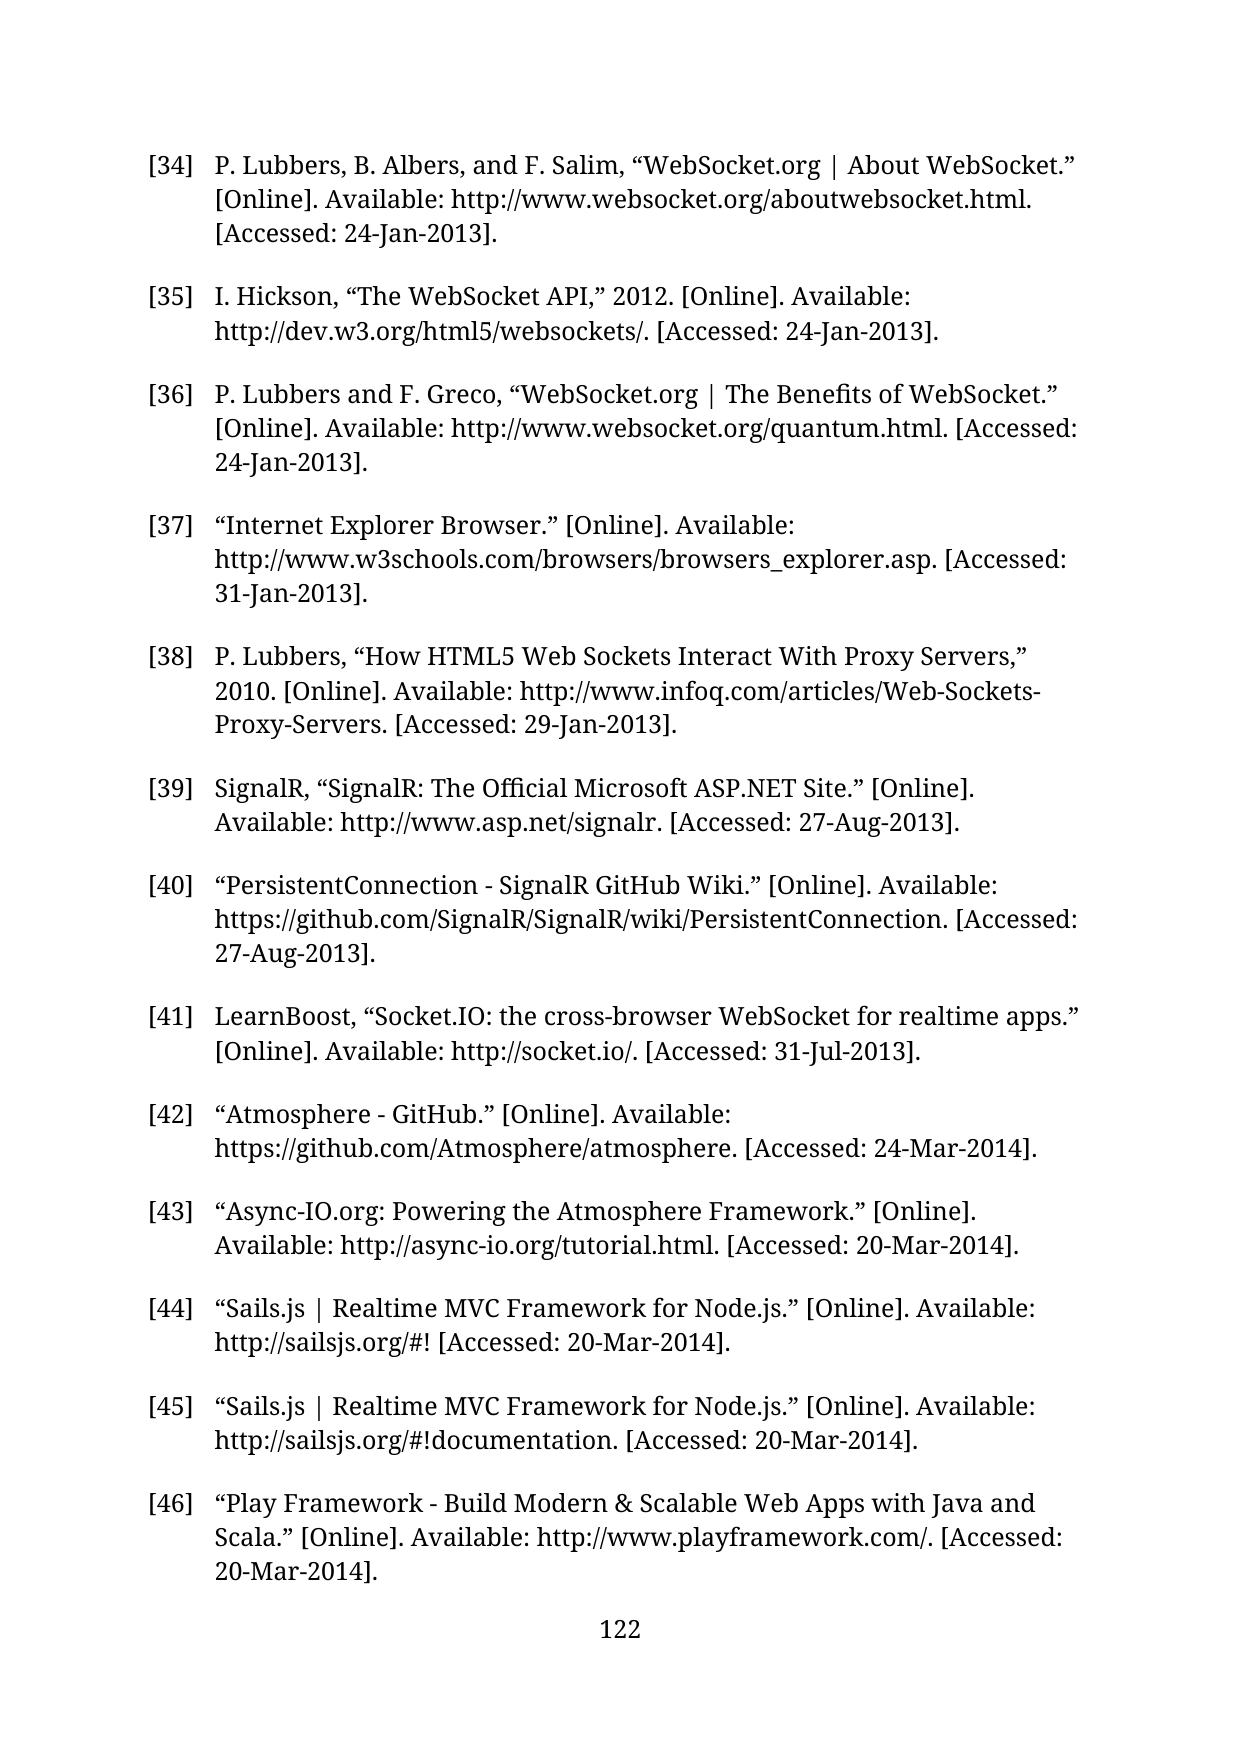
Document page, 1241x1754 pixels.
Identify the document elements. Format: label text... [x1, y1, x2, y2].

text [38] P. Lubbers, “How HTML5 Web Sockets Interact With Proxy Servers,” 2010. [Online]. Available: http://www.infoq.com/articles/Web-Sockets-Proxy-Servers. [Accessed: 29-Jan-2013]. [148, 639, 1092, 741]
text [39] SignalR, “SignalR: The Official Microsoft ASP.NET Site.” [Online]. Available: http://www.asp.net/signalr. [Accessed: 27-Aug-2013]. [148, 770, 1092, 838]
text [46] “Play Framework - Build Modern & Scalable Web Apps with Java and Scala.” [Online]. Available: http://www.playframework.com/. [Accessed: 20-Mar-2014]. [148, 1486, 1092, 1588]
text [35] I. Hickson, “The WebSocket API,” 2012. [Online]. Available: http://dev.w3.org/html5/websockets/. [Accessed: 24-Jan-2013]. [148, 279, 1092, 347]
text [40] “PersistentConnection - SignalR GitHub Wiki.” [Online]. Available: https://github.com/SignalR/SignalR/wiki/PersistentConnection. [Accessed: 27-Aug-2013]. [148, 868, 1092, 970]
text [42] “Atmosphere - GitHub.” [Online]. Available: https://github.com/Atmosphere/atmosphere. [Accessed: 24-Mar-2014]. [148, 1096, 1092, 1164]
text [43] “Async-IO.org: Powering the Atmosphere Framework.” [Online]. Available: http://async-io.org/tutorial.html. [Accessed: 20-Mar-2014]. [148, 1194, 1092, 1262]
text [41] LearnBoost, “Socket.IO: the cross-browser WebSocket for realtime apps.” [Online]. Available: http://socket.io/. [Accessed: 31-Jul-2013]. [148, 999, 1092, 1067]
text [37] “Internet Explorer Browser.” [Online]. Available: http://www.w3schools.com/browsers/browsers_explorer.asp. [Accessed: 31-Jan-2013]. [148, 508, 1092, 610]
text [44] “Sails.js | Realtime MVC Framework for Node.js.” [Online]. Available: http://sailsjs.org/#! [Accessed: 20-Mar-2014]. [148, 1291, 1092, 1359]
text [45] “Sails.js | Realtime MVC Framework for Node.js.” [Online]. Available: http://sailsjs.org/#!documentation. [Accessed: 20-Mar-2014]. [148, 1388, 1092, 1456]
text [34] P. Lubbers, B. Albers, and F. Salim, “WebSocket.org | About WebSocket.” [Online]. Available: http://www.websocket.org/aboutwebsocket.html. [Accessed: 24-Jan-2013]. [148, 148, 1092, 250]
text [36] P. Lubbers and F. Greco, “WebSocket.org | The Benefits of WebSocket.” [Online]. Available: http://www.websocket.org/quantum.html. [Accessed: 24-Jan-2013]. [148, 376, 1092, 478]
